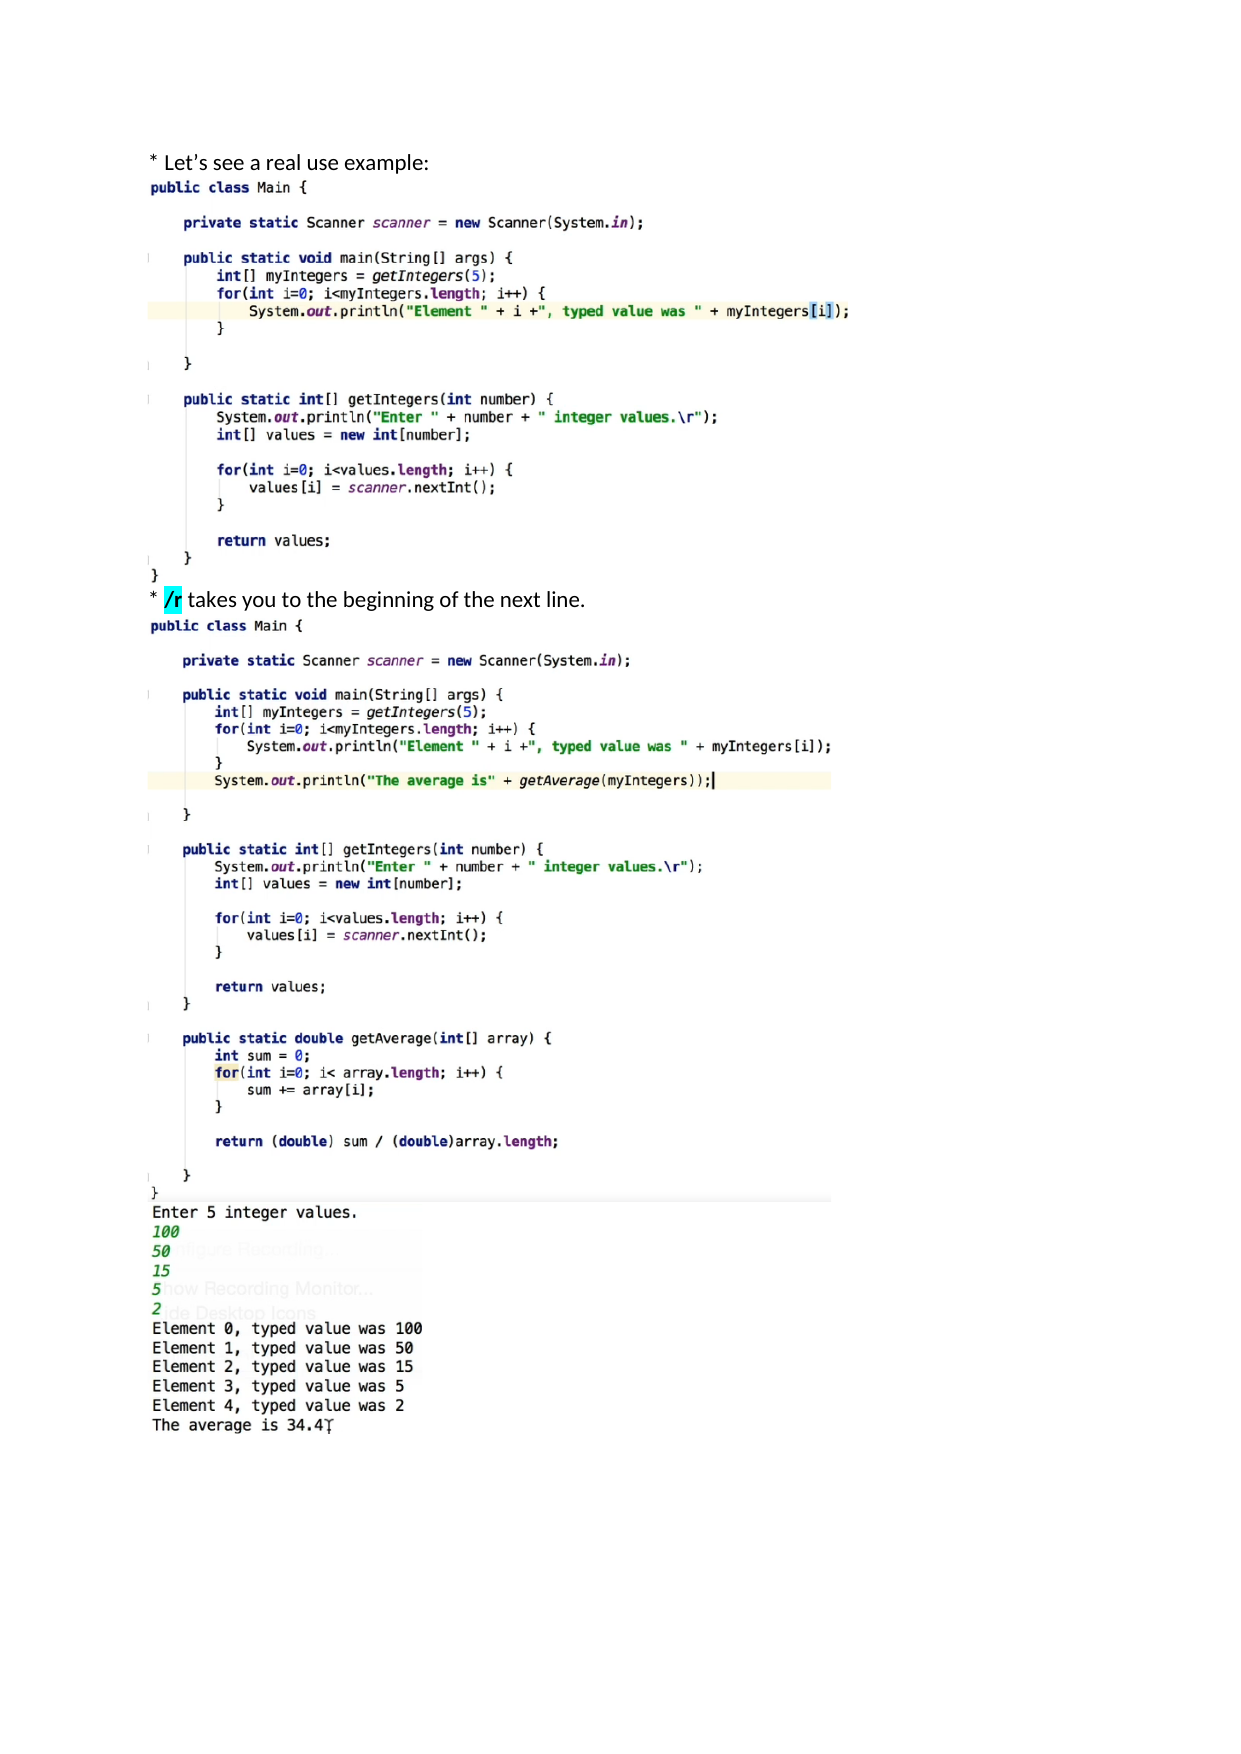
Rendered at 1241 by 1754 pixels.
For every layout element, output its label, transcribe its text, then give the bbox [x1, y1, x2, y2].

picture [147, 1204, 423, 1434]
picture [147, 177, 848, 584]
picture [147, 615, 832, 1202]
